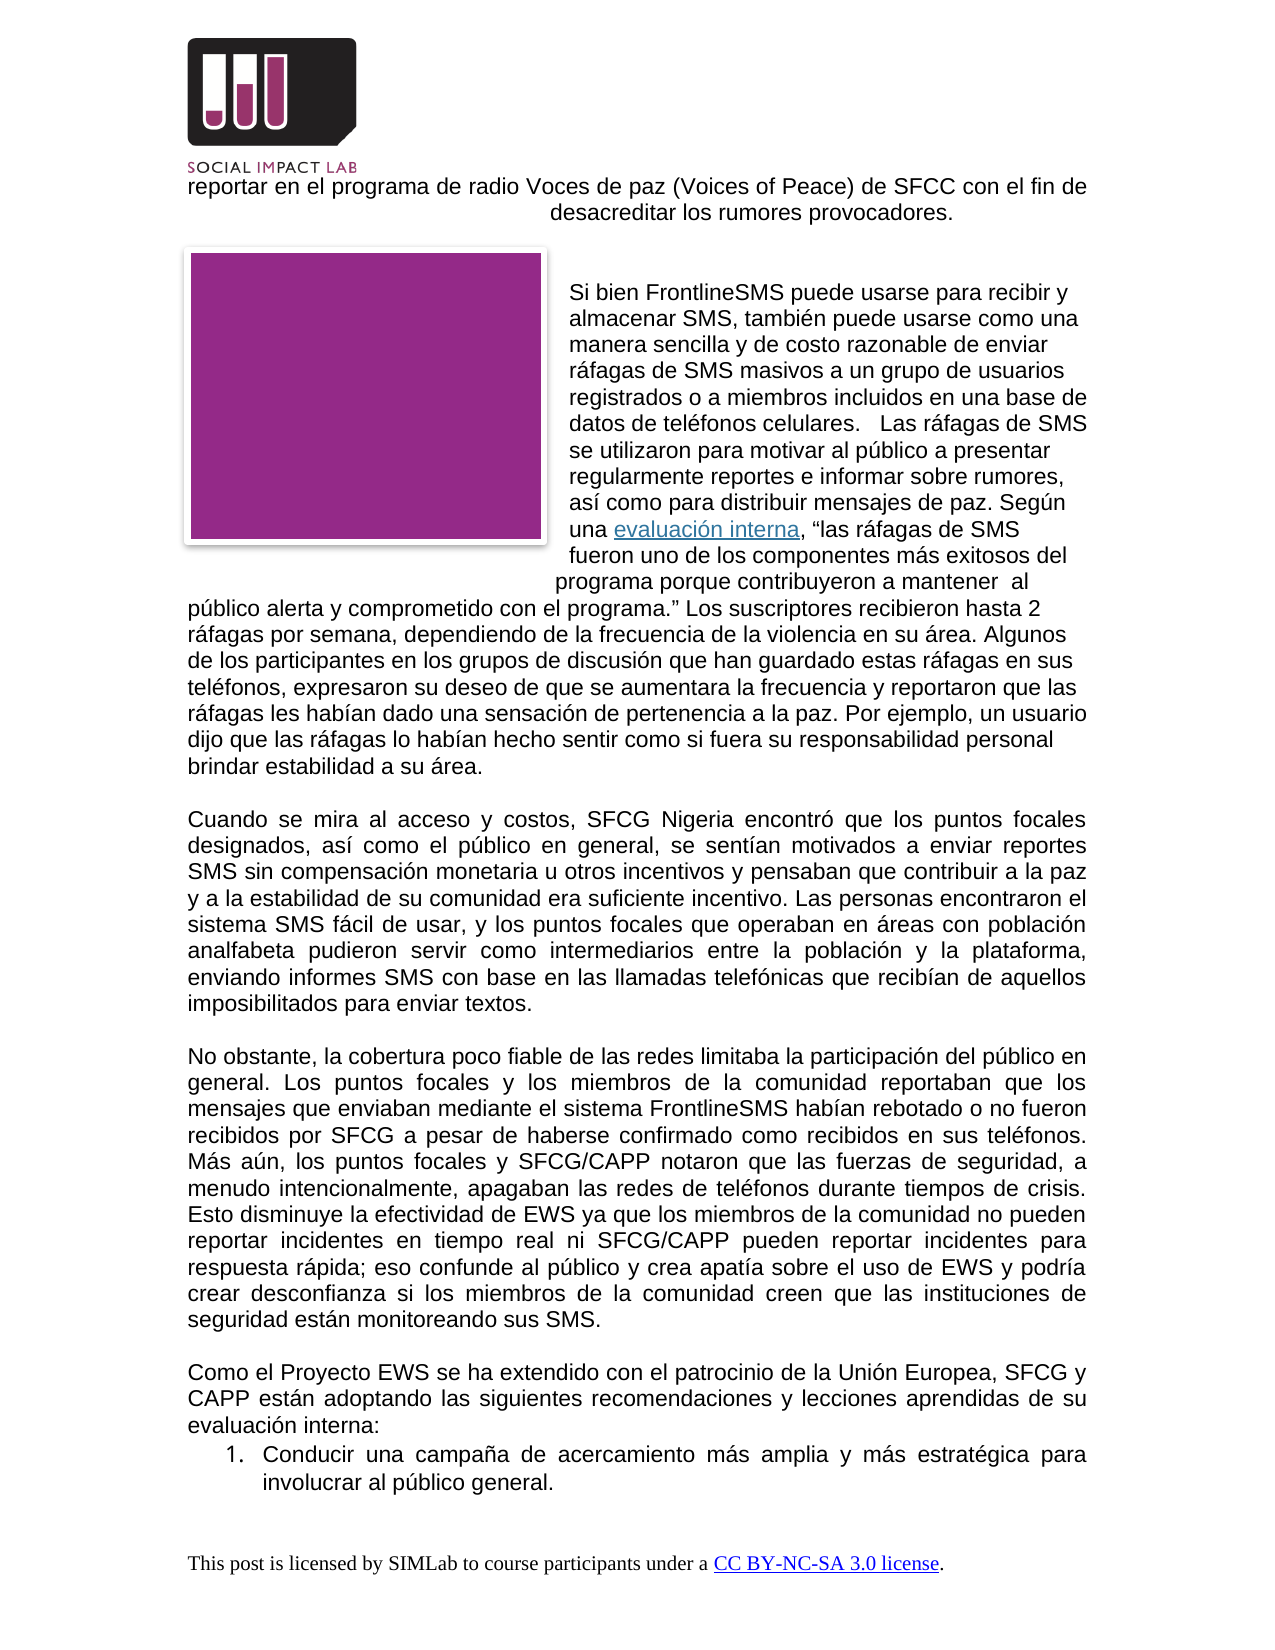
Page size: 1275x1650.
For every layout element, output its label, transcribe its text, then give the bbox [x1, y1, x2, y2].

list Conducir una campaña de acercamiento más amplia y más estratégica para involucrar al público general. [225, 1438, 1087, 1496]
picture [187, 37, 357, 173]
text Si bien FrontlineSMS puede usarse para recibir y almacenar SMS, también puede usarse como una manera sencilla y de costo razonable de enviar ráfagas de SMS masivos a un grupo de usuarios registrados o a miembros incluidos en una base de datos de teléfonos celulares. Las ráfagas de SMS se utilizaron para motivar al público a presentar regularmente reportes e informar sobre rumores, así como para distribuir mensajes de paz. Según una evaluación interna, “las ráfagas de SMS fueron uno de los componentes más exitosos del programa porque contribuyeron a mantener al público alerta y comprometido con el programa.” Los suscriptores recibieron hasta 2 ráfagas por semana, dependiendo de la frecuencia de la violencia en su área. Algunos de los participantes en los grupos de discusión que han guardado estas ráfagas en sus teléfonos, expresaron su deseo de que se aumentara la frecuencia y reportaron que las ráfagas les habían dado una sensación de pertenencia a la paz. Por ejemplo, un usuario dijo que las ráfagas lo habían hecho sentir como si fuera su responsabilidad personal brindar estabilidad a su área. [187, 278, 1087, 779]
text No obstante, la cobertura poco fiable de las redes limitaba la participación del público en general. Los puntos focales y los miembros de la comunidad reportaban que los mensajes que enviaban mediante el sistema FrontlineSMS habían rebotado o no fueron recibidos por SFCG a pesar de haberse confirmado como recibidos en sus teléfonos. Más aún, los puntos focales y SFCG/CAPP notaron que las fuerzas de seguridad, a menudo intencionalmente, apagaban las redes de teléfonos durante tiempos de crisis. Esto disminuye la efectividad de EWS ya que los miembros de la comunidad no pueden reportar incidentes en tiempo real ni SFCG/CAPP pueden reportar incidentes para respuesta rápida; eso confunde al público y crea apatía sobre el uso de EWS y podría crear desconfianza si los miembros de la comunidad creen que las instituciones de seguridad están monitoreando sus SMS. [187, 1043, 1087, 1333]
text Como el Proyecto EWS se ha extendido con el patrocinio de la Unión Europea, SFCG y CAPP están adoptando las siguientes recomendaciones y lecciones aprendidas de su evaluación interna: [187, 1359, 1087, 1438]
text Cuando se mira al acceso y costos, SFCG Nigeria encontró que los puntos focales designados, así como el público en general, se sentían motivados a enviar reportes SMS sin compensación monetaria u otros incentivos y pensaban que contribuir a la paz y a la estabilidad de su comunidad era suficiente incentivo. Las personas encontraron el sistema SMS fácil de usar, y los puntos focales que operaban en áreas con población analfabeta pudieron servir como intermediarios entre la población y la plataforma, enviando informes SMS con base en las llamadas telefónicas que recibían de aquellos imposibilitados para enviar textos. [187, 806, 1087, 1016]
text Los 109 puntos focales estaban compuestos de líderes comunitarios y representantes confiables, quienes luego fueron capacitados en el uso de SMS para presentar informes sobre paz y violencia en sus áreas como parte de un enfoque de capacidad limitada hacia la externalización abierta de tareas. Estos informes SMS se recopilaron usando FrontlineSMS y se usaron para crear boletines de noticias e informes mensuales y para reportar en el programa de radio Voces de paz (Voices of Peace) de SFCC con el fin de desacreditar los rumores provocadores. [187, 173, 1087, 226]
